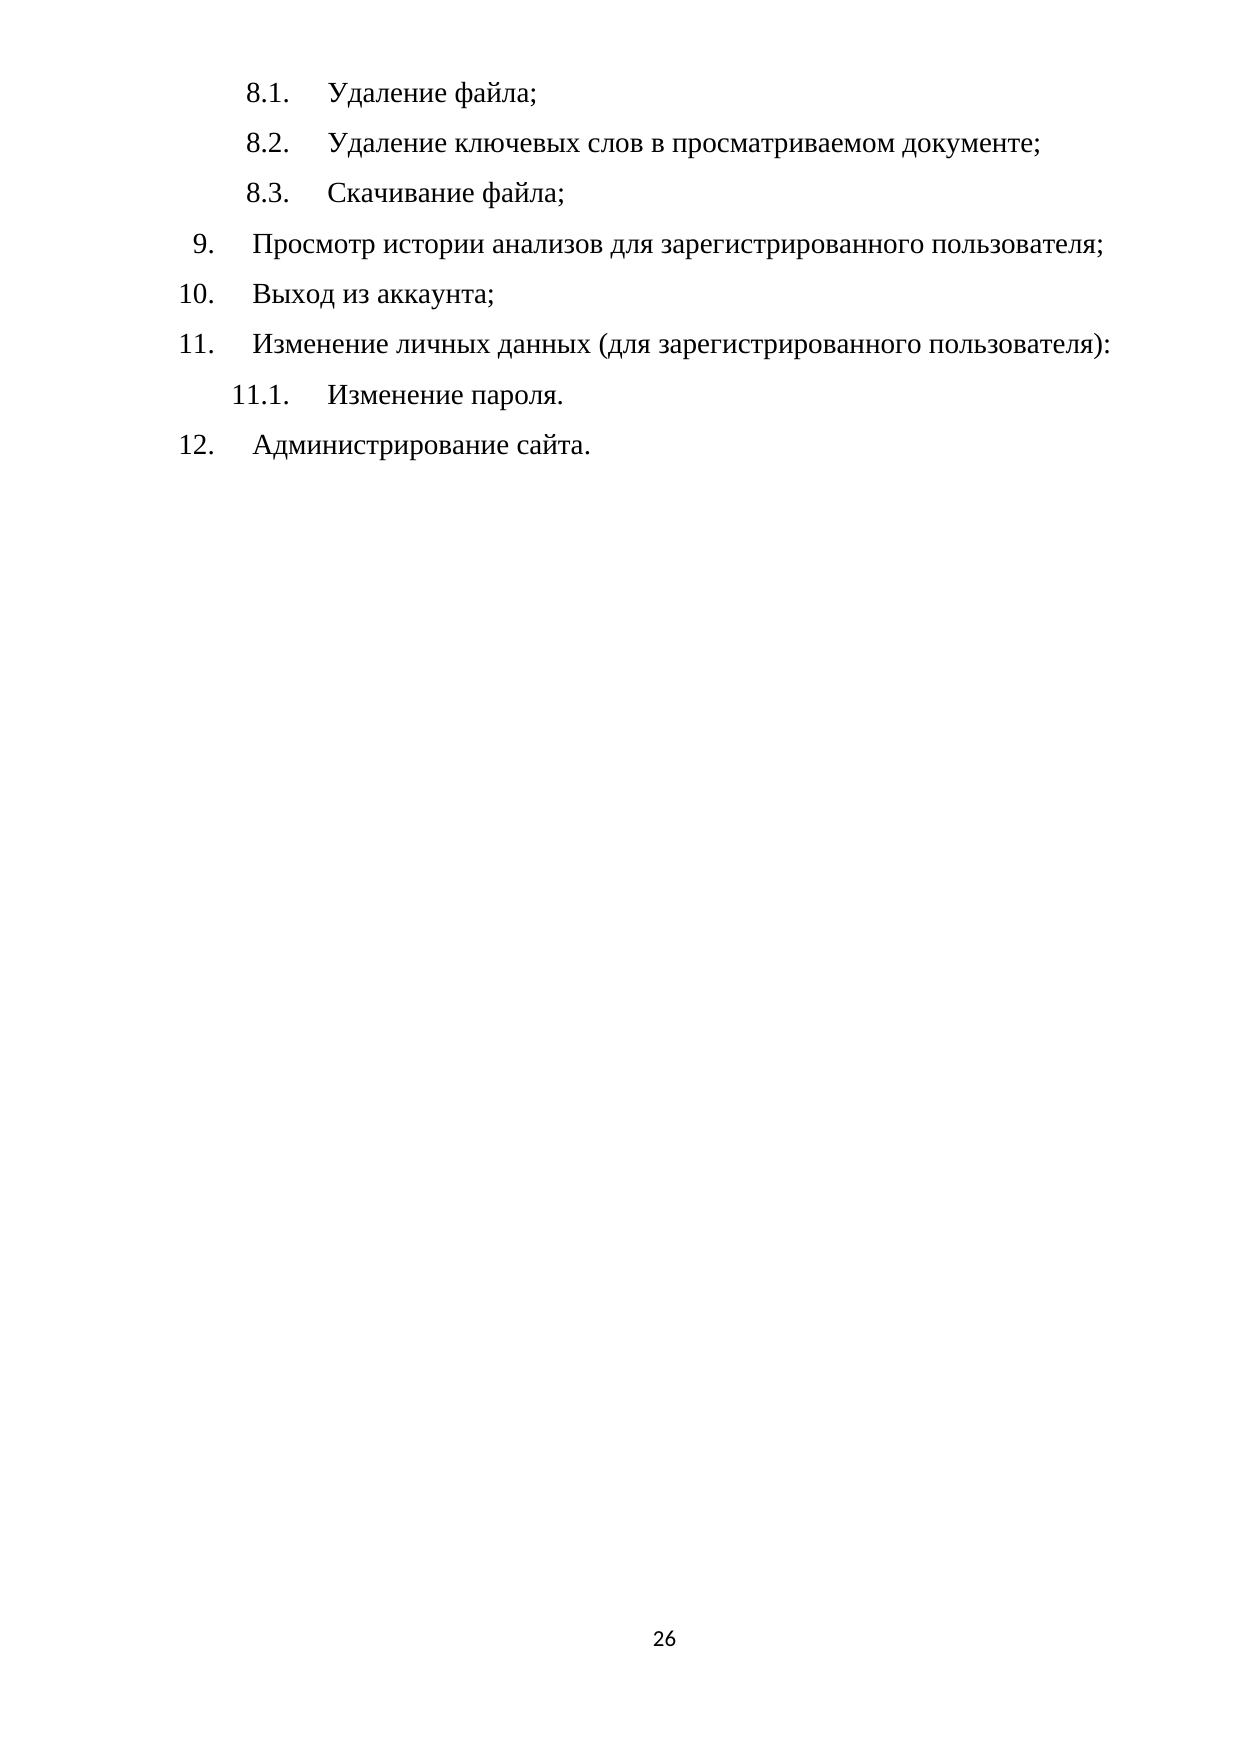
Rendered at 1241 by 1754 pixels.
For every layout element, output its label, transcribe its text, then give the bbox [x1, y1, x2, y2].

list Администрирование сайта. [214, 427, 1152, 461]
list Скачивание файла; [289, 176, 1152, 209]
list Выход из аккаунта; [214, 276, 1152, 310]
list Изменение пароля. [289, 377, 1152, 410]
list Изменение личных данных (для зарегистрированного пользователя): [214, 327, 1152, 360]
list Удаление ключевых слов в просматриваемом документе; [289, 125, 1152, 159]
list Удаление файла; [289, 75, 1152, 108]
list Просмотр истории анализов для зарегистрированного пользователя; [214, 226, 1152, 259]
